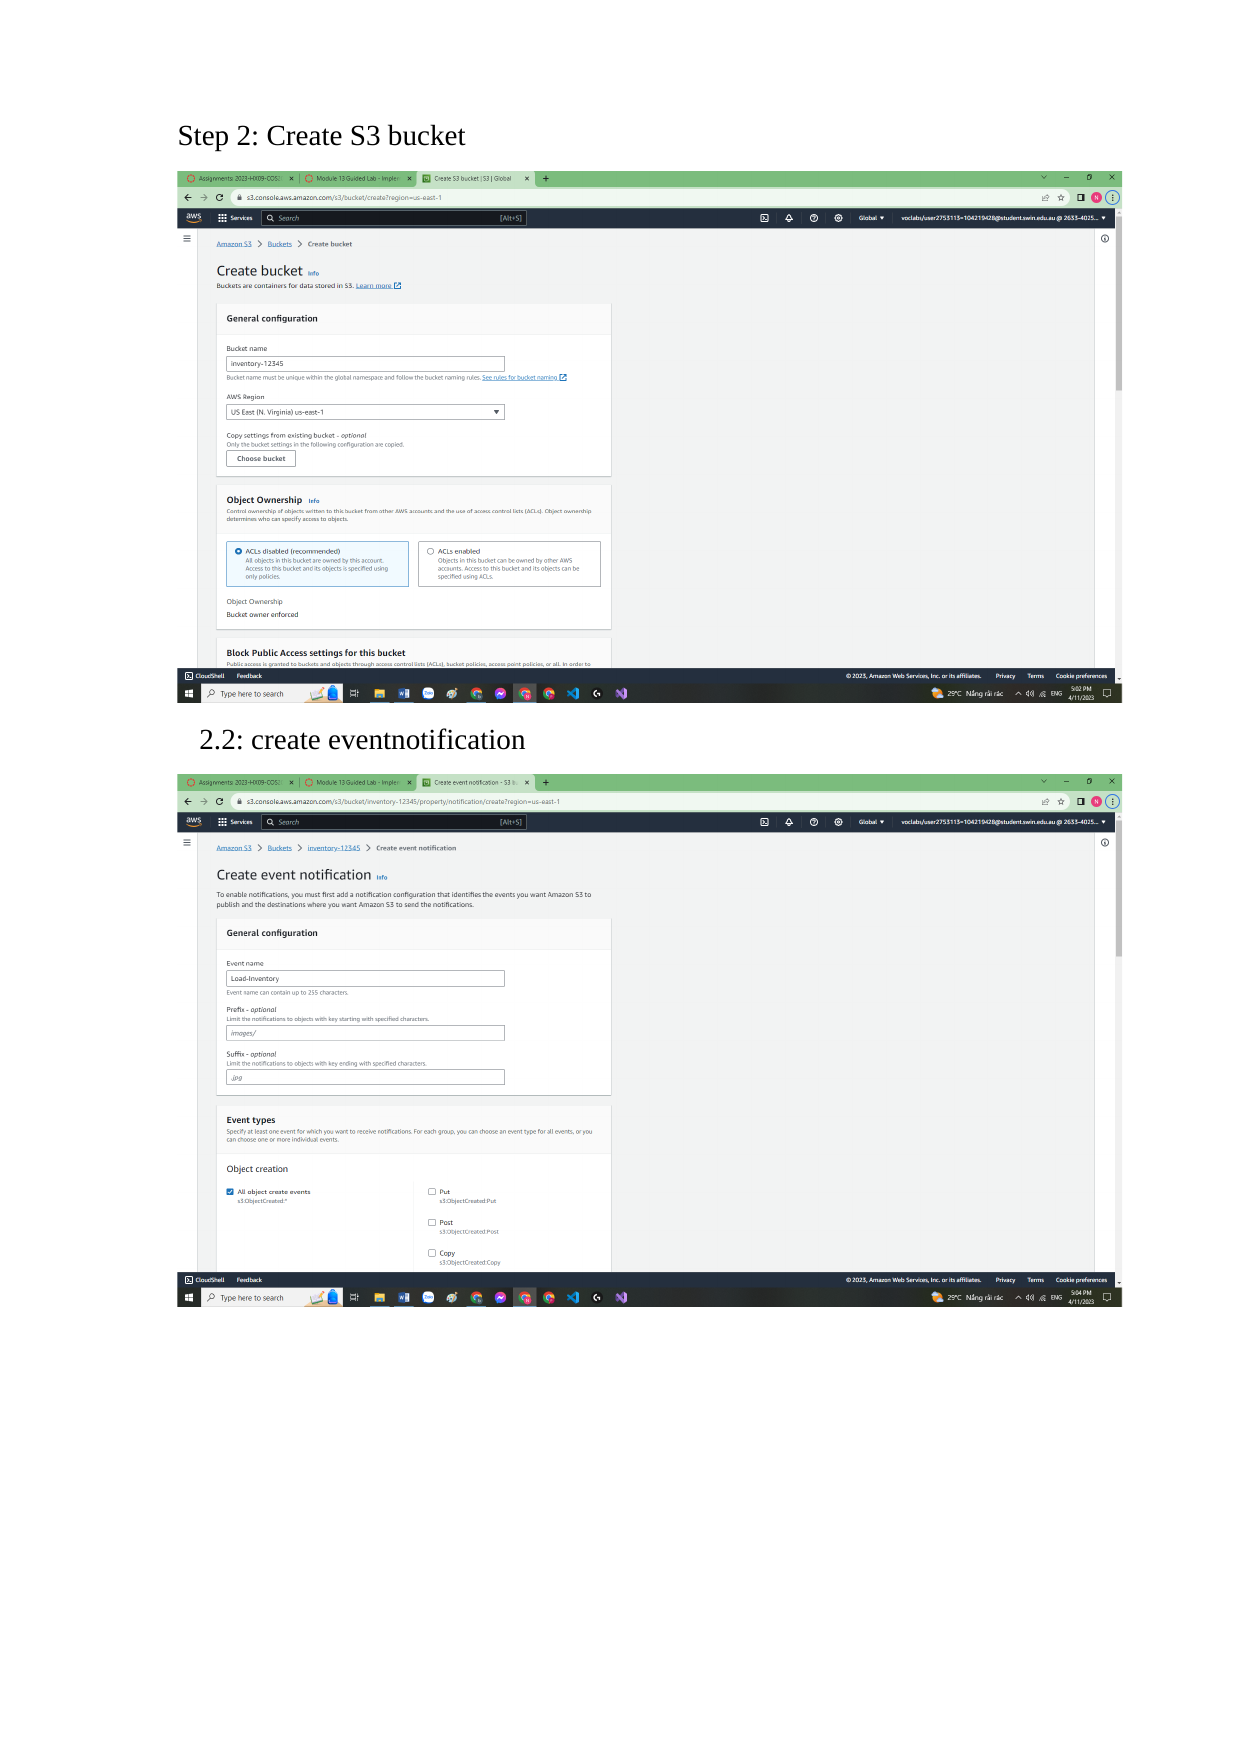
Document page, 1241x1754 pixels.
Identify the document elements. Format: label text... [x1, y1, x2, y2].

picture [177, 171, 1123, 703]
picture [177, 774, 1123, 1307]
text 2.2: create eventnotification [177, 722, 1122, 755]
text Step 2: Create S3 bucket [177, 118, 1122, 152]
